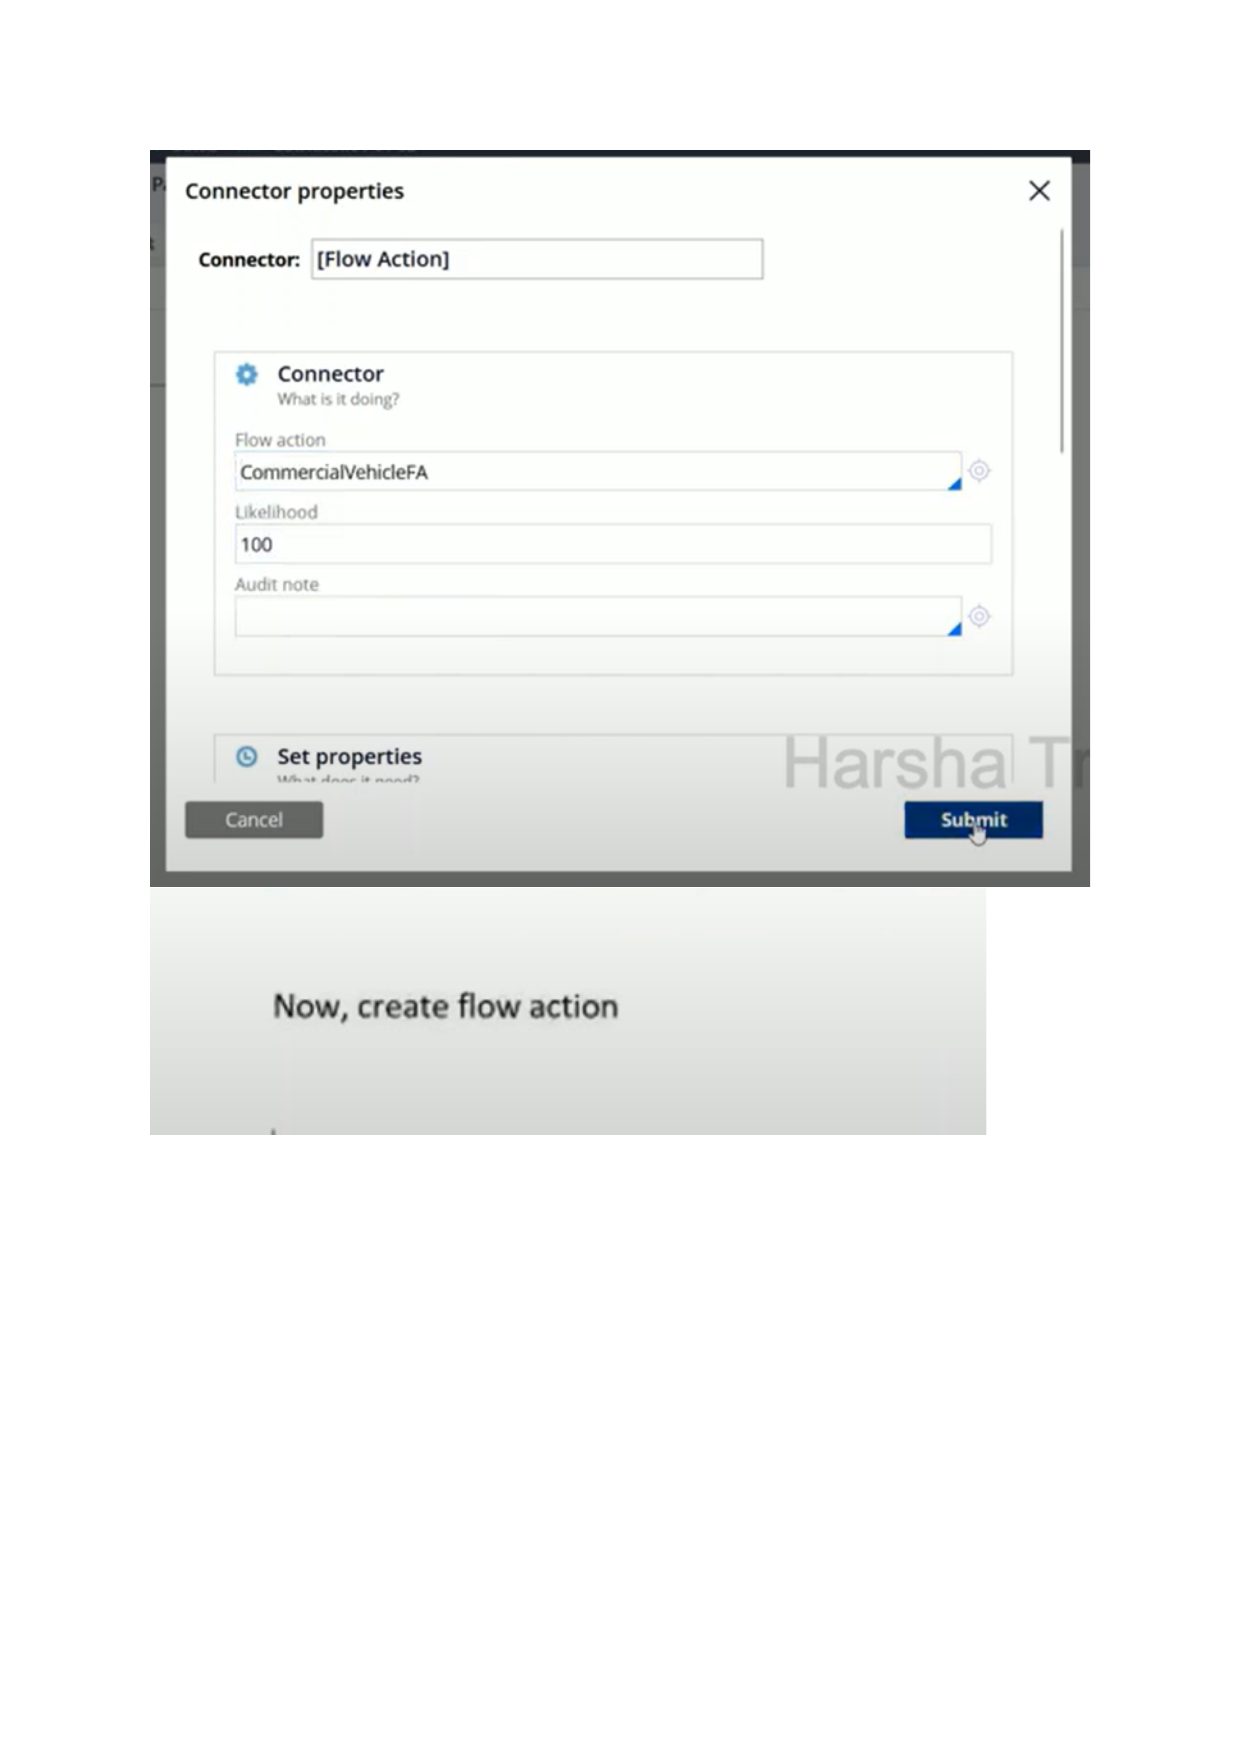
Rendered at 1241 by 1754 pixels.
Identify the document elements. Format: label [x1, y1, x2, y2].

picture [150, 150, 1091, 887]
picture [150, 888, 987, 1135]
